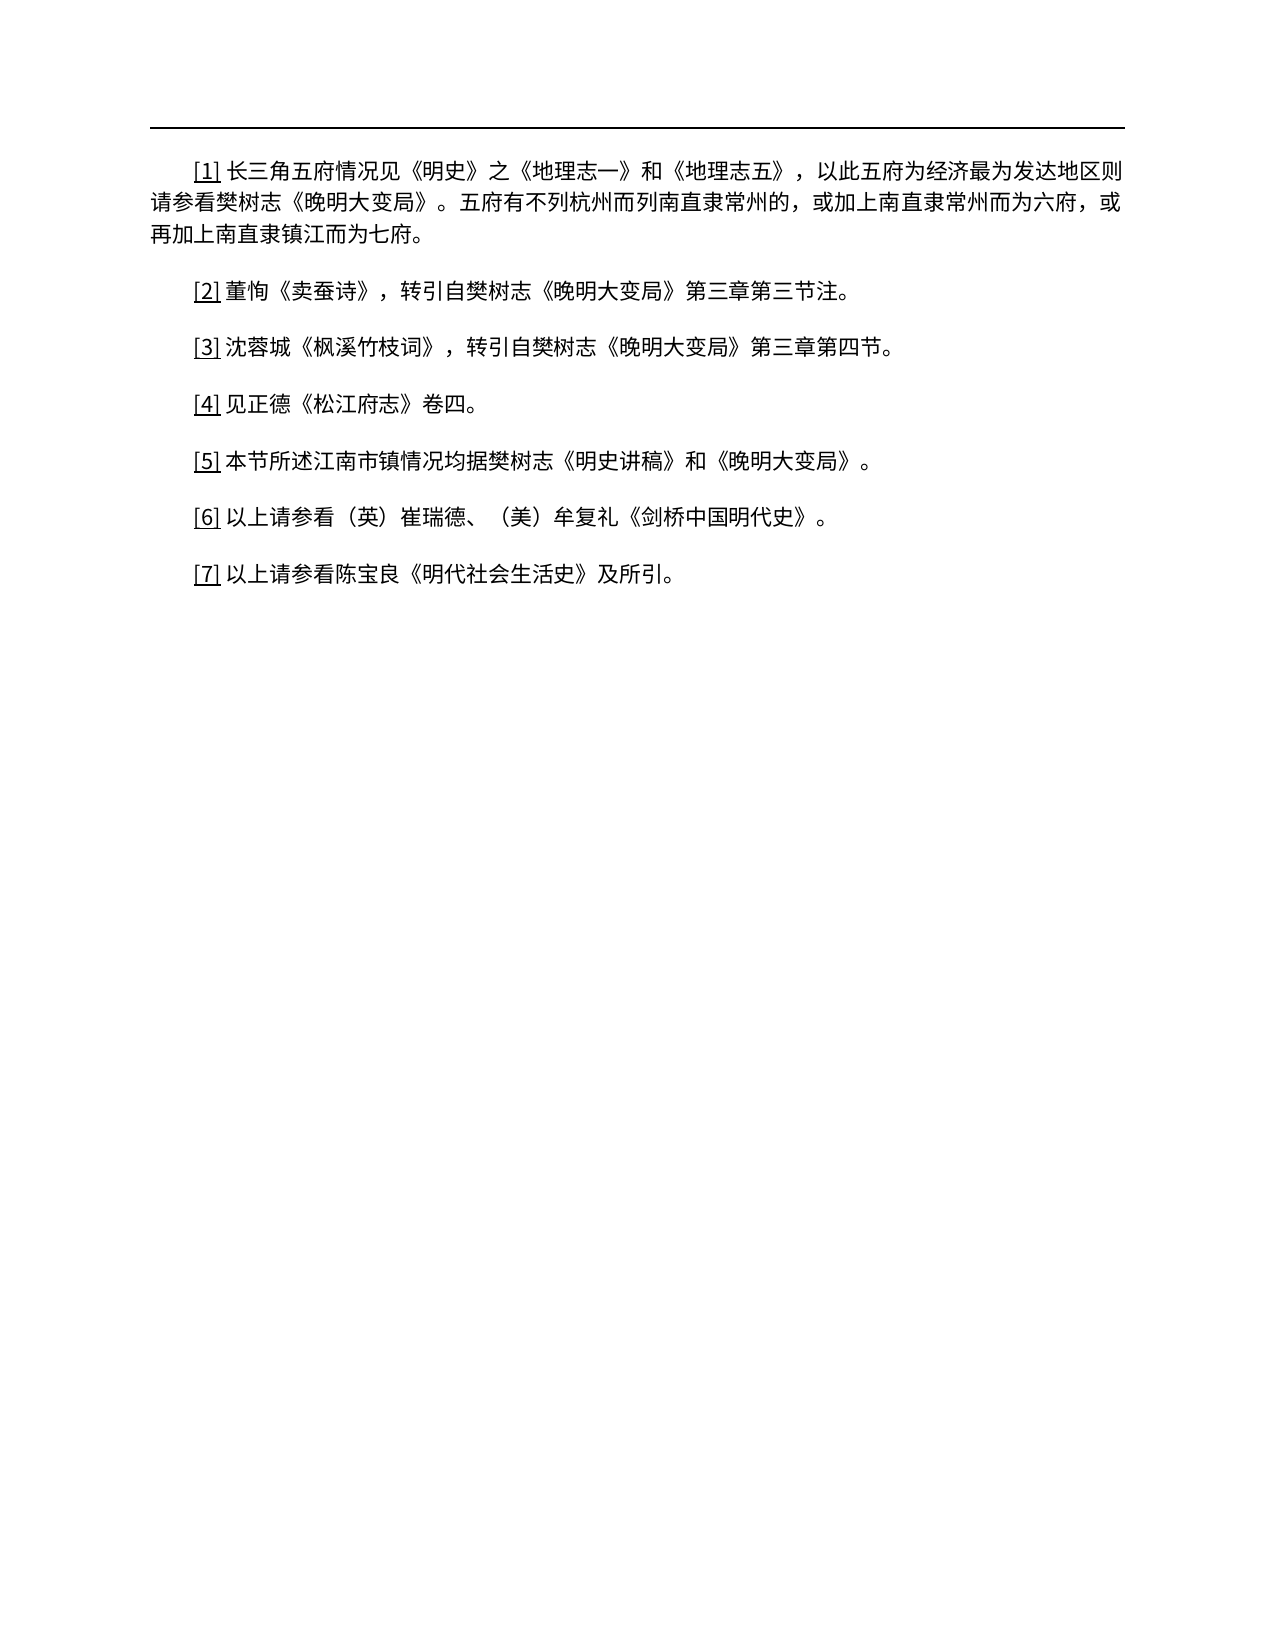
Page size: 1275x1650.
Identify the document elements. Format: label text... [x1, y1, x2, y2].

text [7] 以上请参看陈宝良《明代社会生活史》及所引。​​​​​​​​​ [150, 557, 1125, 589]
text [6] 以上请参看（英）崔瑞德、（美）牟复礼《剑桥中国明代史》。​​​​​​​​​ [150, 500, 1125, 532]
text [4] 见正德《松江府志》卷四。​​​​​​​​​ [150, 387, 1125, 419]
text [2] 董恂《卖蚕诗》，转引自樊树志《晚明大变局》第三章第三节注。​​​​​​​​​ [150, 274, 1125, 305]
text [3] 沈蓉城《枫溪竹枝词》，转引自樊树志《晚明大变局》第三章第四节。​​​​​​​​​ [150, 330, 1125, 362]
text [1] 长三角五府情况见《明史》之《地理志一》和《地理志五》，以此五府为经济最为发达地区则请参看樊树志《晚明大变局》。五府有不列杭州而列南直隶常州的，或加上南直隶常州而为六府，或再加上南直隶镇江而为七府。​​​​​​​​​ [150, 154, 1125, 249]
text [5] 本节所述江南市镇情况均据樊树志《明史讲稿》和《晚明大变局》。​​​​​​​​​ [150, 444, 1125, 475]
